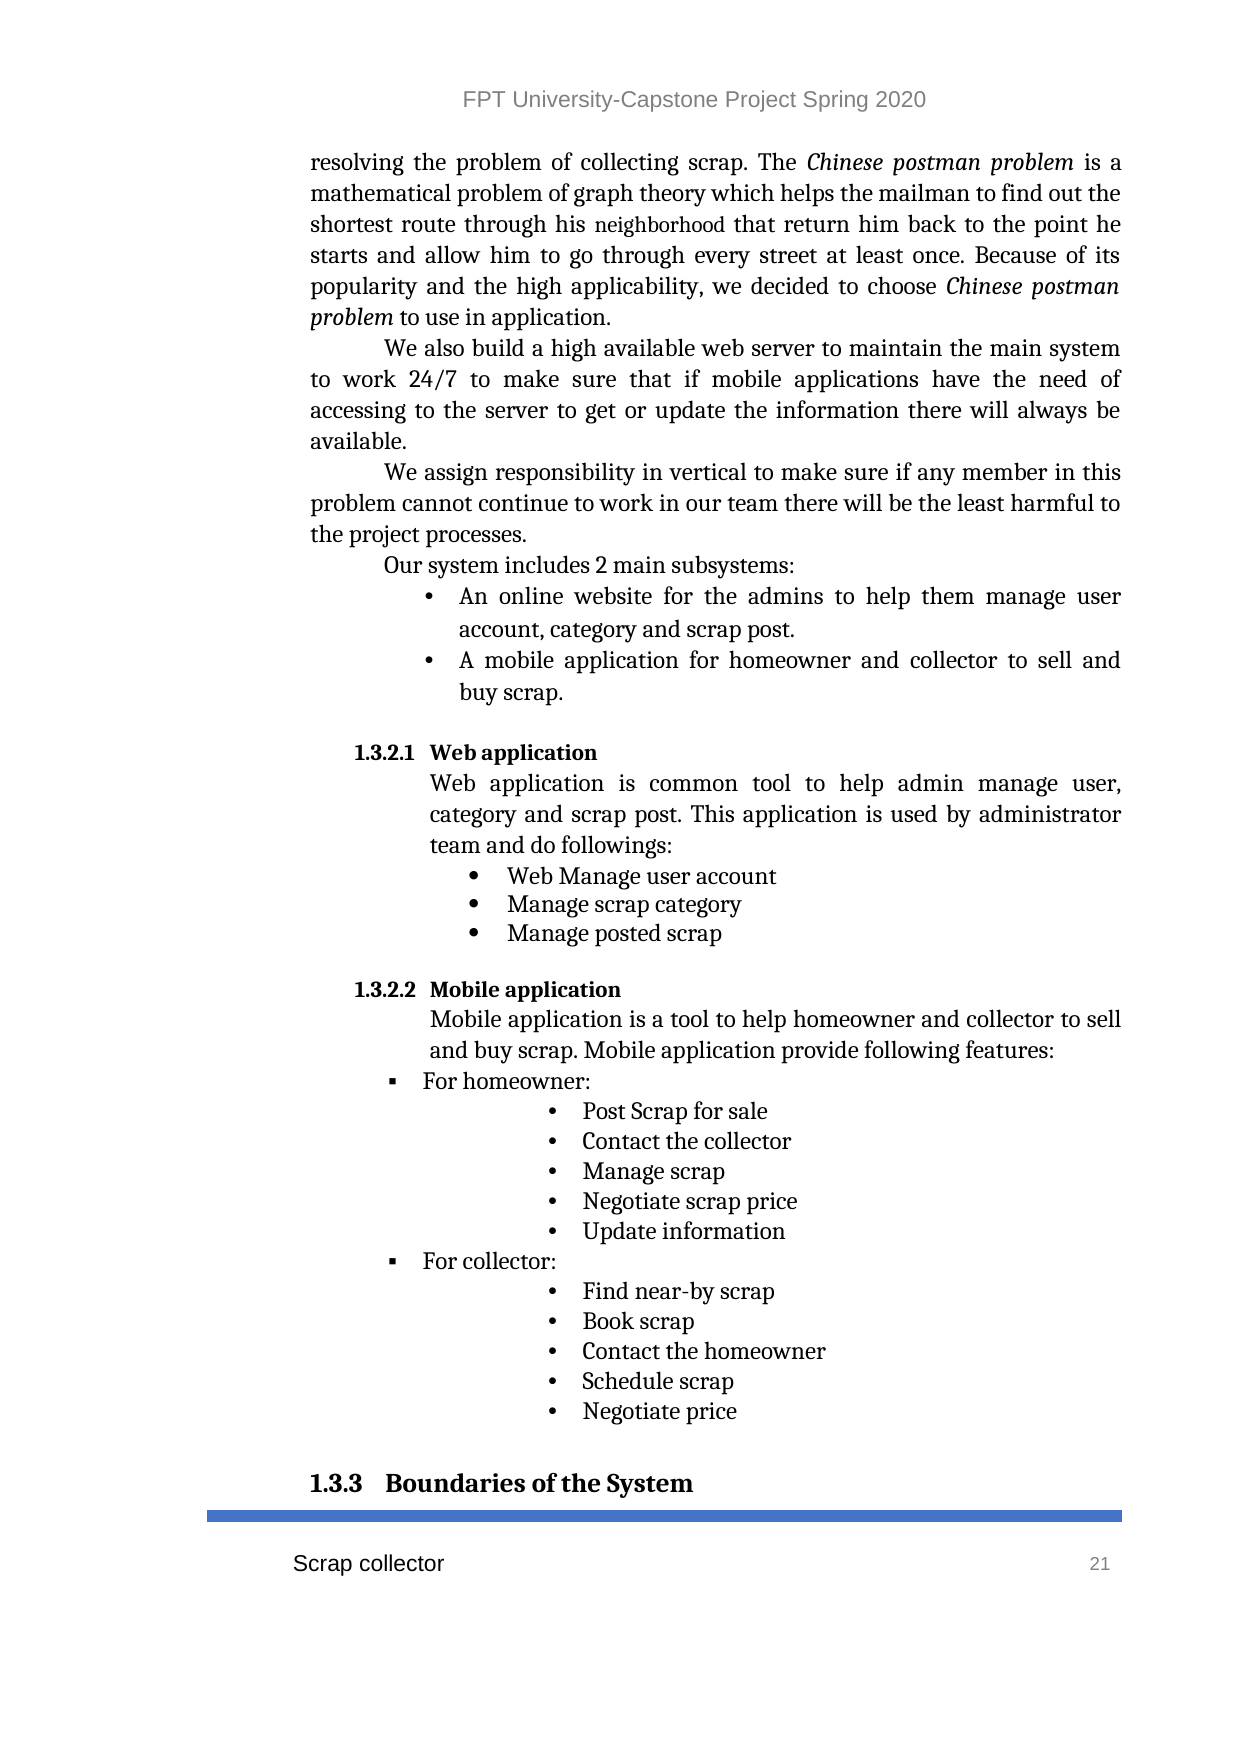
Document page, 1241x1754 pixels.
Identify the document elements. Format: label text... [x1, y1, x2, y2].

list An online website for the admins to help them manage user account, category and scrap post. [421, 582, 1122, 643]
list Contact the collector [545, 1127, 1122, 1157]
list For homeowner: [385, 1067, 1122, 1097]
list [310, 148, 1122, 332]
list Negotiate scrap price [545, 1187, 1122, 1217]
list Manage posted scrap [469, 919, 1122, 948]
list Web application is common tool to help admin manage user, category and scrap post. This application is used by administrator team and do followings: [429, 768, 1122, 859]
list Contact the homeowner [545, 1337, 1122, 1367]
list We also build a high available web server to maintain the main system to work 24/7 to make sure that if mobile applications have the need of accessing to the server to get or update the information there will always be available. [310, 334, 1122, 456]
list Schedule scrap [545, 1367, 1122, 1397]
list Boundaries of the System [310, 1468, 1122, 1499]
list Negotiate price [545, 1397, 1122, 1427]
list Mobile application is a tool to help homeowner and collector to sell and buy scrap. Mobile application provide following features: [429, 1005, 1122, 1065]
list Manage scrap category [469, 890, 1122, 919]
list Manage scrap [545, 1157, 1122, 1187]
list Post Scrap for sale [545, 1097, 1122, 1127]
list We assign responsibility in vertical to make sure if any member in this problem cannot continue to work in our team there will be the least harmful to the project processes. [310, 458, 1122, 549]
list Our system includes 2 main subsystems: [310, 551, 1122, 580]
list Update information [545, 1217, 1122, 1247]
list A mobile application for homeowner and collector to sell and buy scrap. [421, 646, 1122, 707]
list Mobile application [354, 977, 1122, 1003]
list Book scrap [545, 1307, 1122, 1337]
list Web application [354, 740, 1122, 766]
list Web Manage user account [469, 862, 1122, 890]
list Find near-by scrap [545, 1277, 1122, 1307]
list For collector: [385, 1247, 1122, 1277]
